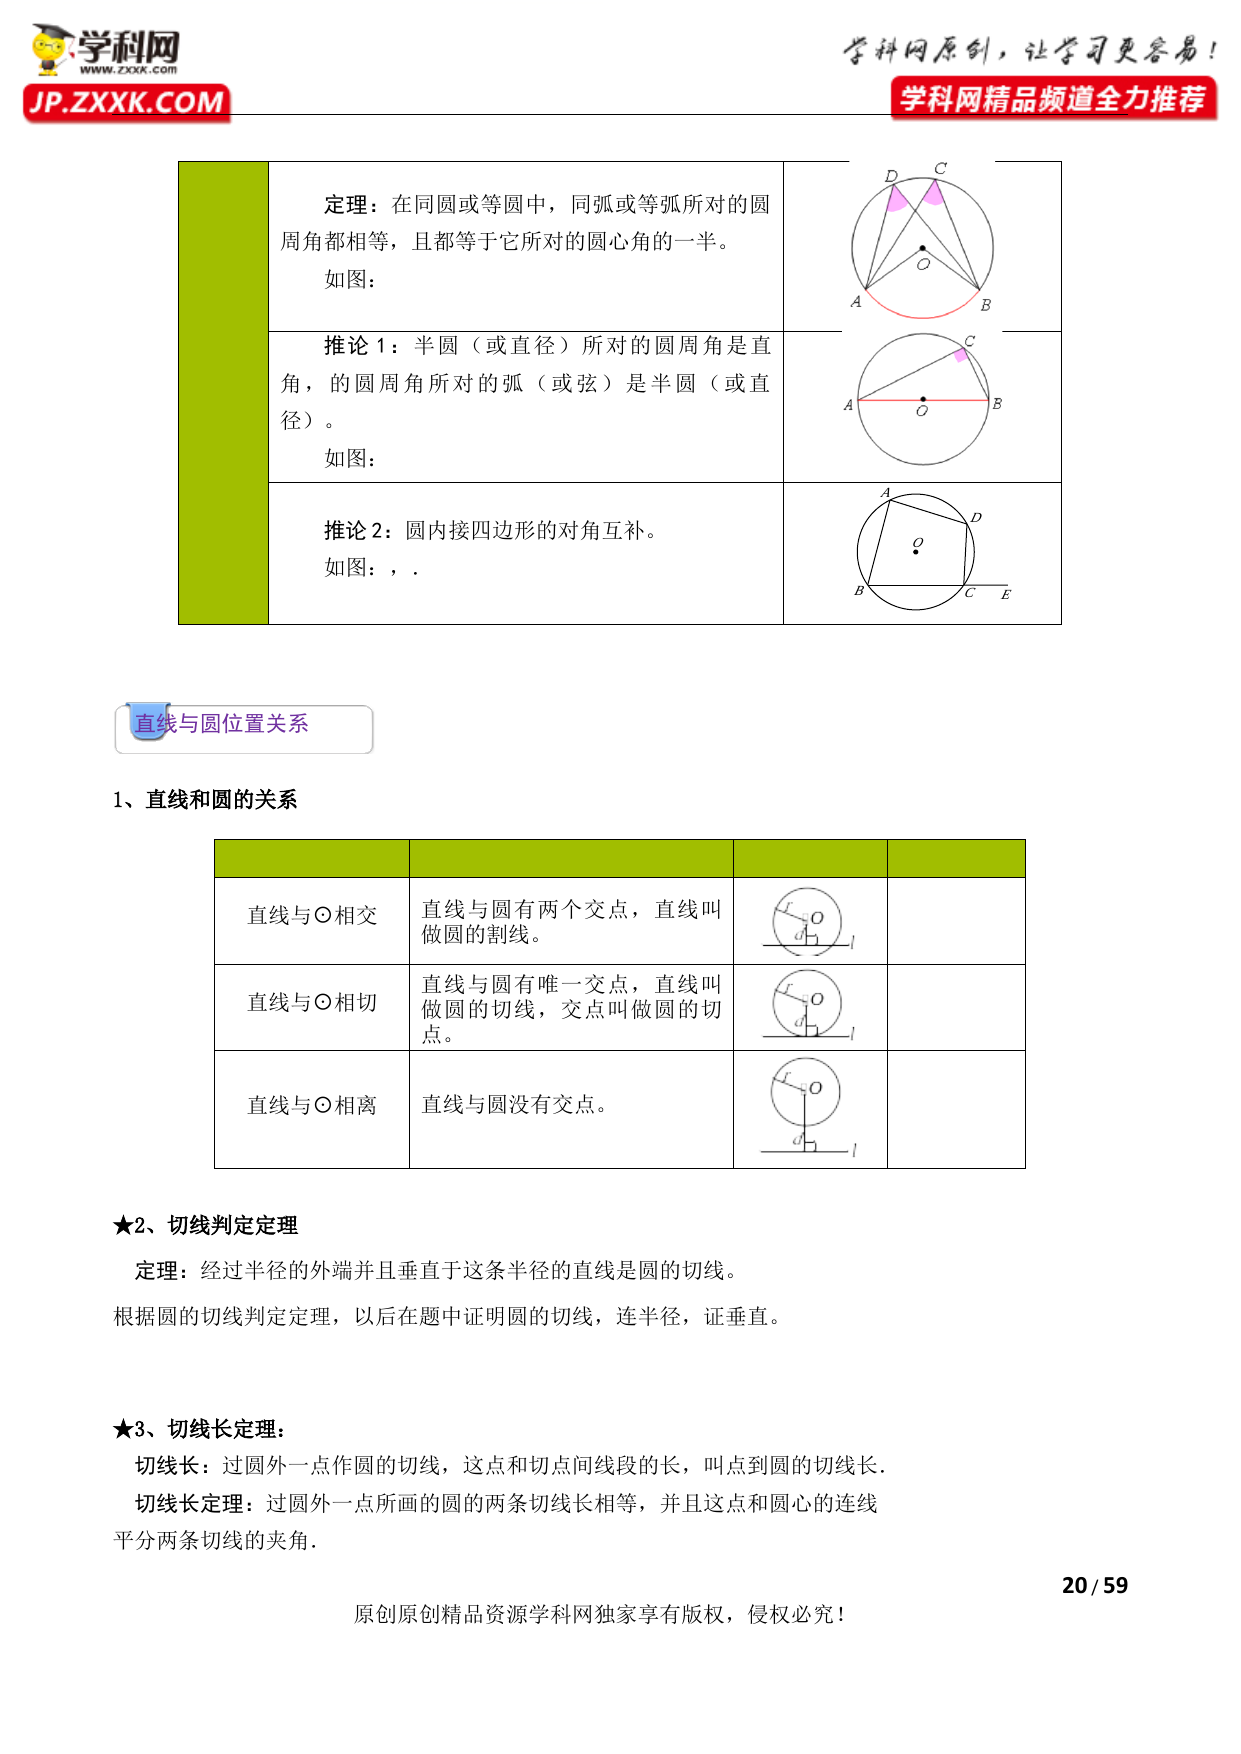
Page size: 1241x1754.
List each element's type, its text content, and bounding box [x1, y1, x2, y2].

table_cell [734, 965, 887, 1050]
table_cell [784, 483, 1061, 624]
table_cell [888, 878, 1025, 964]
table_cell 直线与⊙相切 [215, 965, 409, 1050]
table_cell [734, 878, 887, 964]
text ★2、切线判定定理 [112, 1207, 1128, 1240]
table_cell 直线与⊙相交 [215, 878, 409, 964]
text 切线长定理：过圆外一点所画的圆的两条切线长相等，并且这点和圆心的连线 [112, 1489, 1128, 1514]
picture [0, 2, 1241, 144]
table_cell [784, 332, 1061, 482]
text 切线长：过圆外一点作圆的切线，这点和切点间线段的长，叫点到圆的切线长． [112, 1452, 1128, 1477]
table_cell 直线与圆有两个交点，直线叫做圆的割线。 [410, 878, 733, 964]
table_cell 直线与圆没有交点。 [410, 1051, 733, 1168]
picture [842, 331, 1003, 468]
table_cell [179, 162, 268, 624]
table_cell 直线与⊙相离 [215, 1051, 409, 1168]
table_cell [784, 162, 1061, 331]
text ★3、切线长定理： [112, 1414, 1128, 1439]
table_cell 直线与圆有唯一交点，直线叫做圆的切线，交点叫做圆的切点。 [410, 965, 733, 1050]
table_cell [888, 1051, 1025, 1168]
text 根据圆的切线判定定理，以后在题中证明圆的切线，连半径，证垂直。 [112, 1298, 1128, 1331]
table_cell 定理：在同圆或等圆中，同弧或等弧所对的圆周角都相等，且都等于它所对的圆心角的一半。 如图： [269, 162, 783, 331]
text 平分两条切线的夹角． [112, 1527, 1128, 1552]
table_header [734, 840, 887, 877]
table_cell [734, 1051, 887, 1168]
table_cell [888, 965, 1025, 1050]
picture [112, 701, 375, 754]
picture [849, 161, 996, 319]
text 1、直线和圆的关系 [112, 785, 1128, 810]
table_cell 推论1：半圆（或直径）所对的圆周角是直角，的圆周角所对的弧（或弦）是半圆（或直径）。 如图： [269, 332, 783, 482]
table_header [888, 840, 1025, 877]
table_cell 推论2：圆内接四边形的对角互补。 如图：，． [269, 483, 783, 624]
table_header [410, 840, 733, 877]
text 定理：经过半径的外端并且垂直于这条半径的直线是圆的切线。 [112, 1252, 1128, 1286]
table_header [215, 840, 409, 877]
